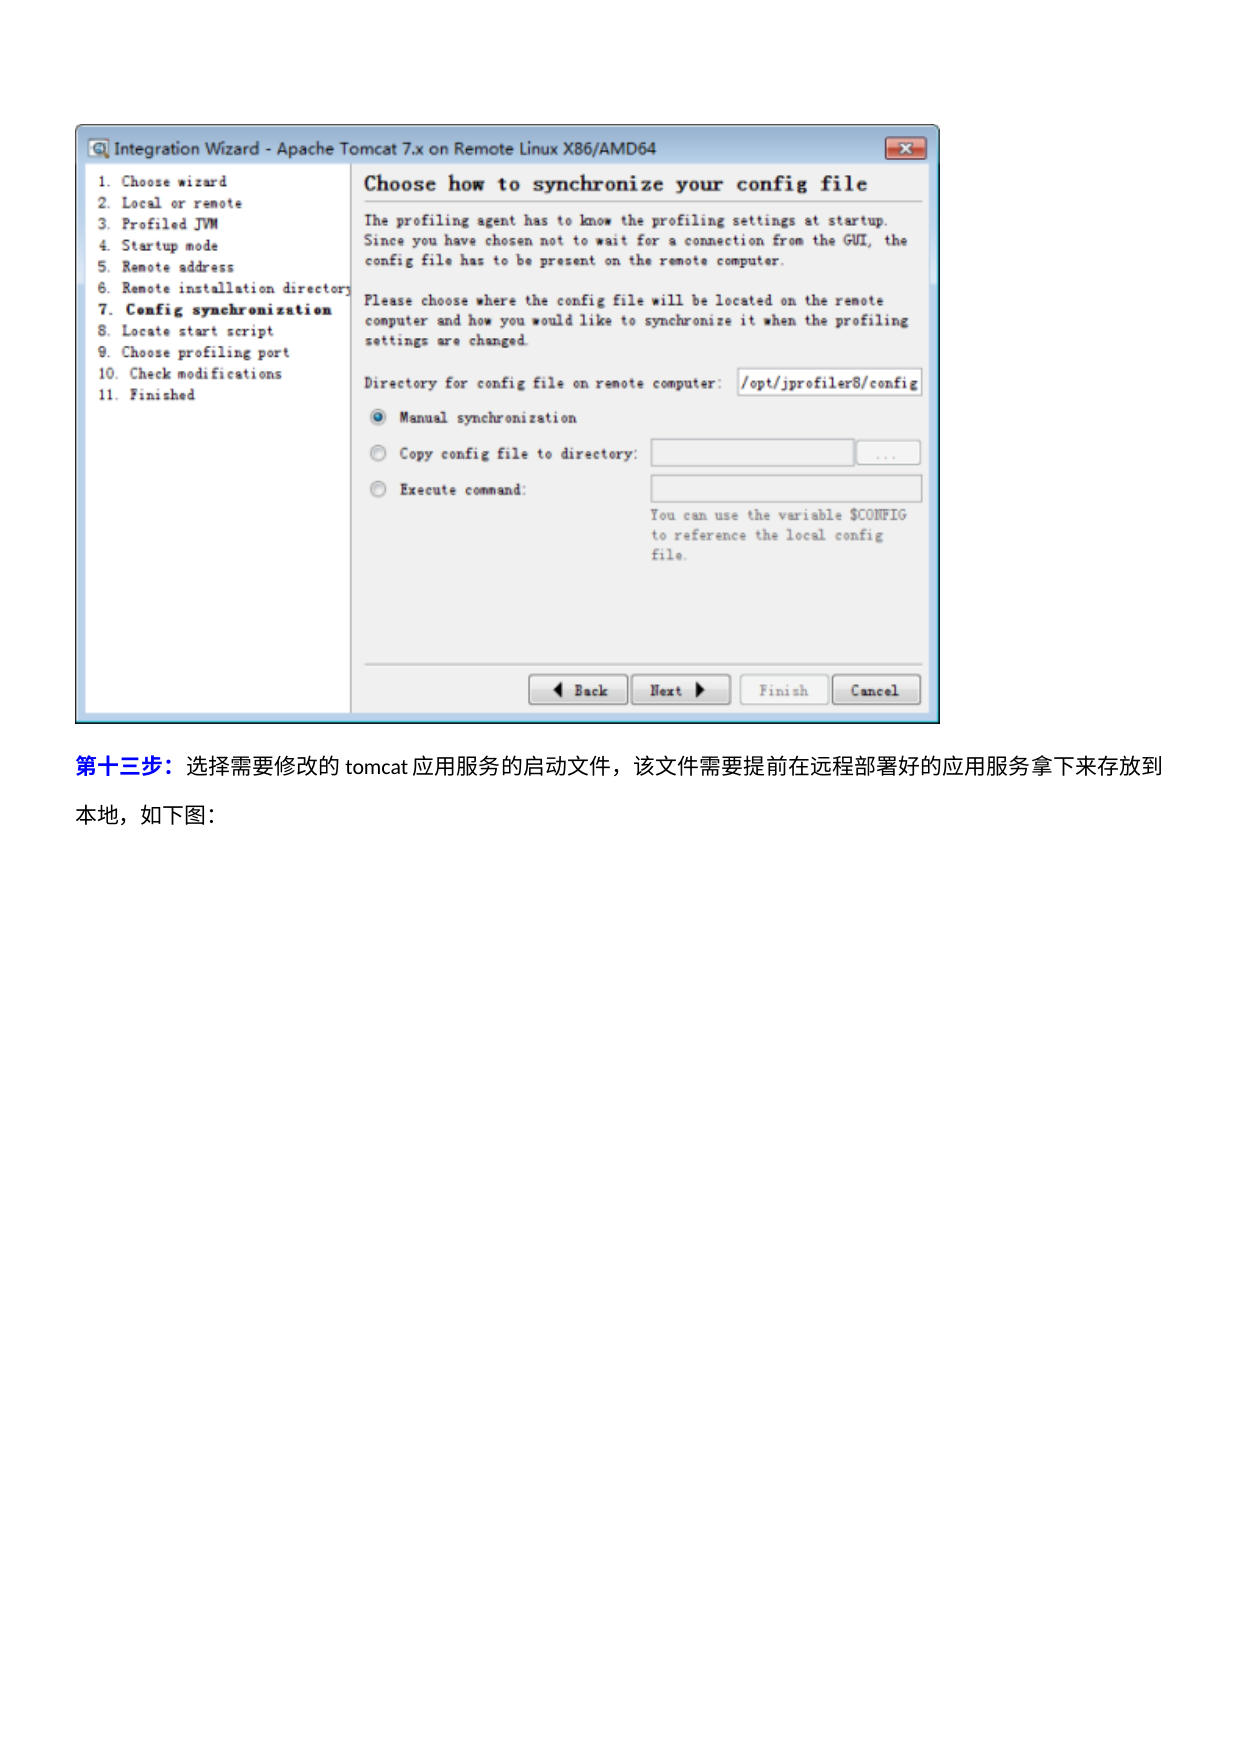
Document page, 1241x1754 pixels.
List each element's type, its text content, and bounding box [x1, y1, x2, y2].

picture [75, 124, 940, 724]
